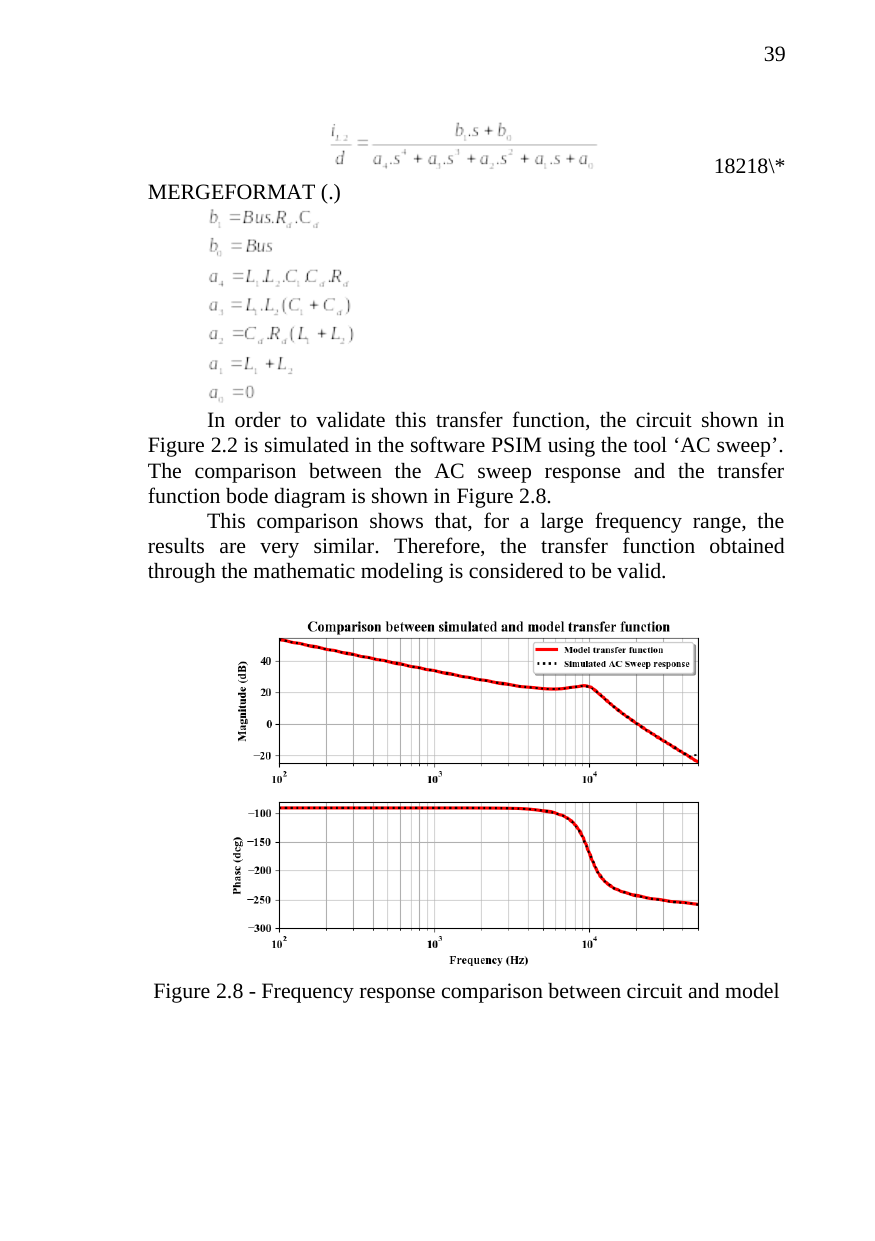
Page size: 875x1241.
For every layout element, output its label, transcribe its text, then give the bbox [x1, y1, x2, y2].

text This comparison shows that, for a large frequency range, the results are very similar. Therefore, the transfer function obtained through the mathematic modeling is considered to be valid. [148, 508, 785, 584]
text Figure 2.8 - Frequency response comparison between circuit and model [148, 978, 785, 1003]
text In order to validate this transfer function, the circuit shown in Figure 2.2 is simulated in the software PSIM using the tool ‘AC sweep’. The comparison between the AC sweep response and the transfer function bode diagram is shown in Figure 2.8. [148, 407, 785, 508]
picture [220, 608, 713, 978]
